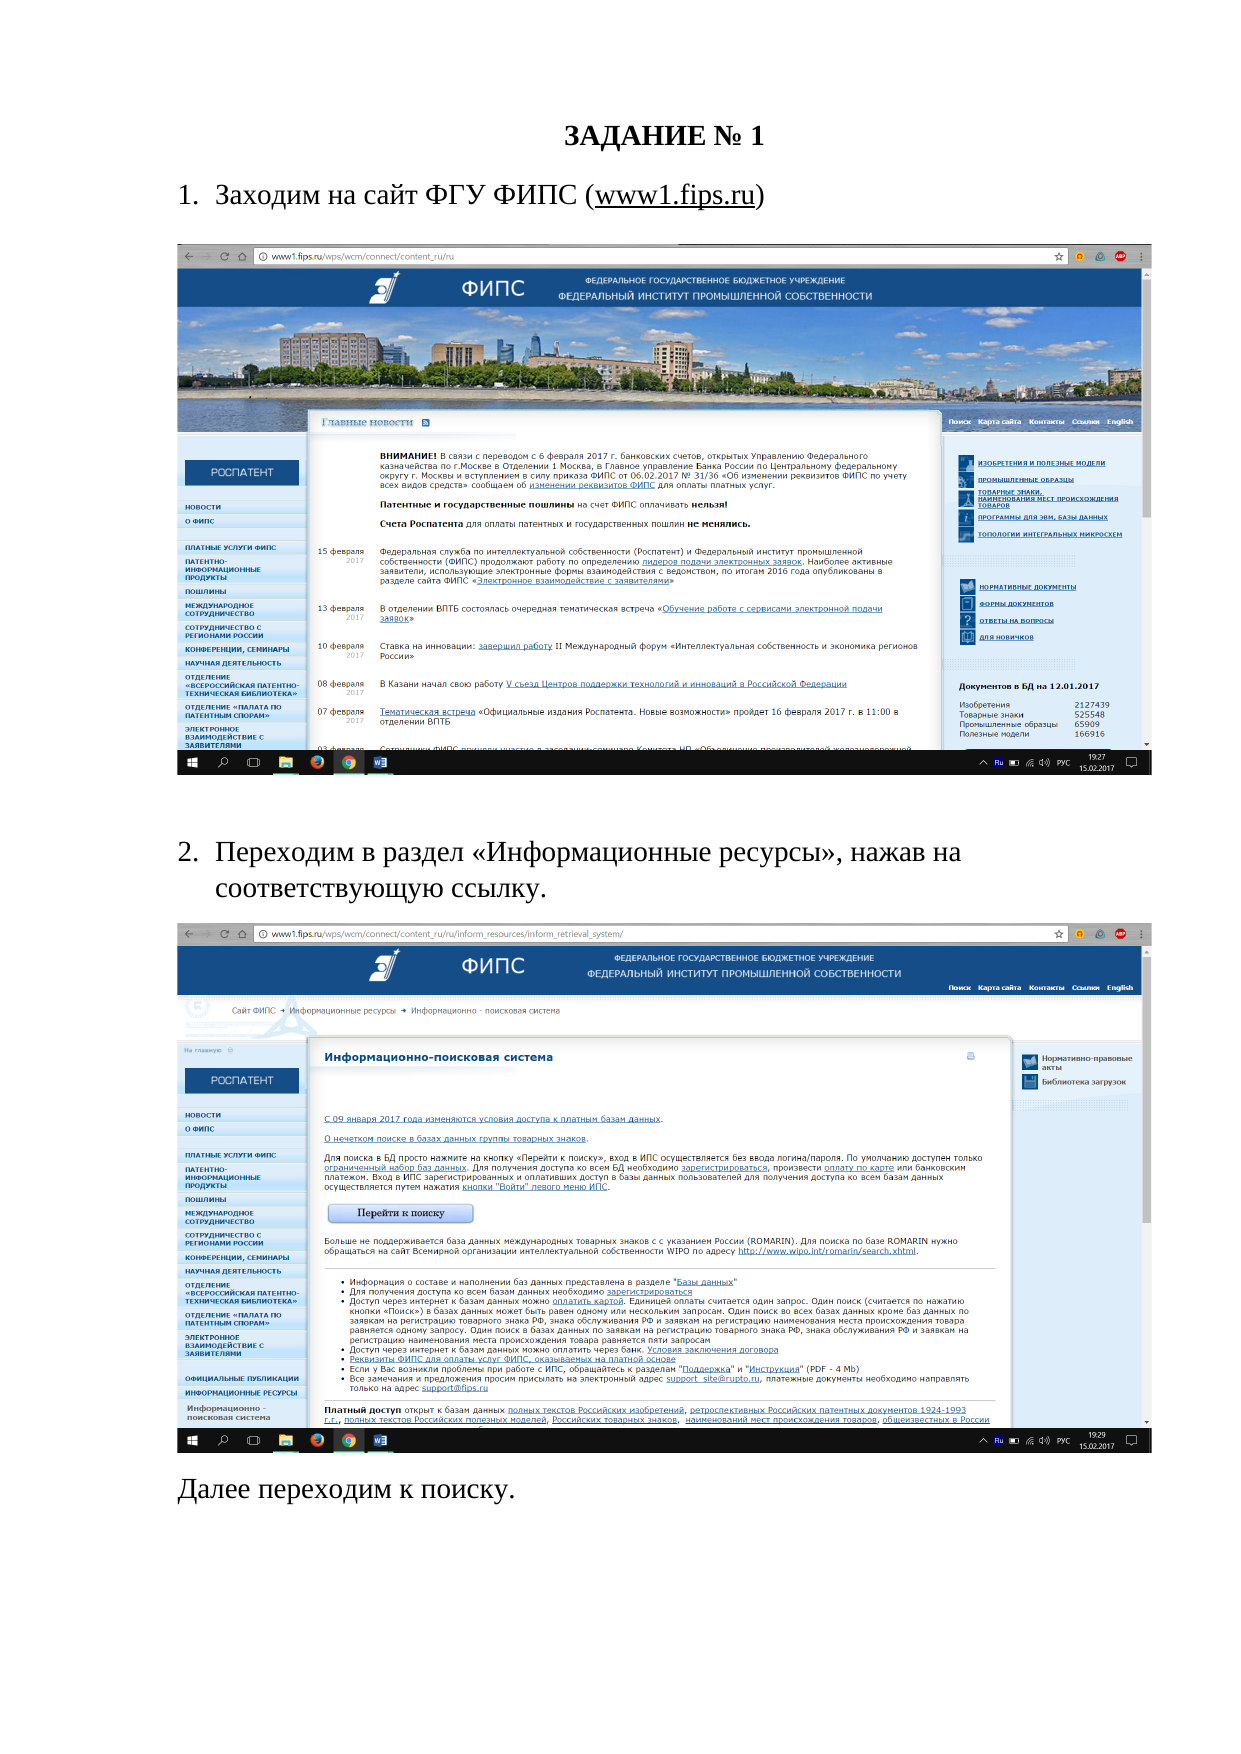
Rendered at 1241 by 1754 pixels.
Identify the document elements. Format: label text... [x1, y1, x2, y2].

list Переходим в раздел «Информационные ресурсы», нажав на соответствующую ссылку. [177, 834, 1152, 904]
text Далее переходим к поиску. [177, 1471, 1152, 1504]
text ЗАДАНИЕ № 1 [177, 118, 1152, 152]
picture [177, 923, 1152, 1453]
list Заходим на сайт ФГУ ФИПС (www1.fips.ru) [177, 177, 1152, 211]
picture [177, 244, 1152, 775]
